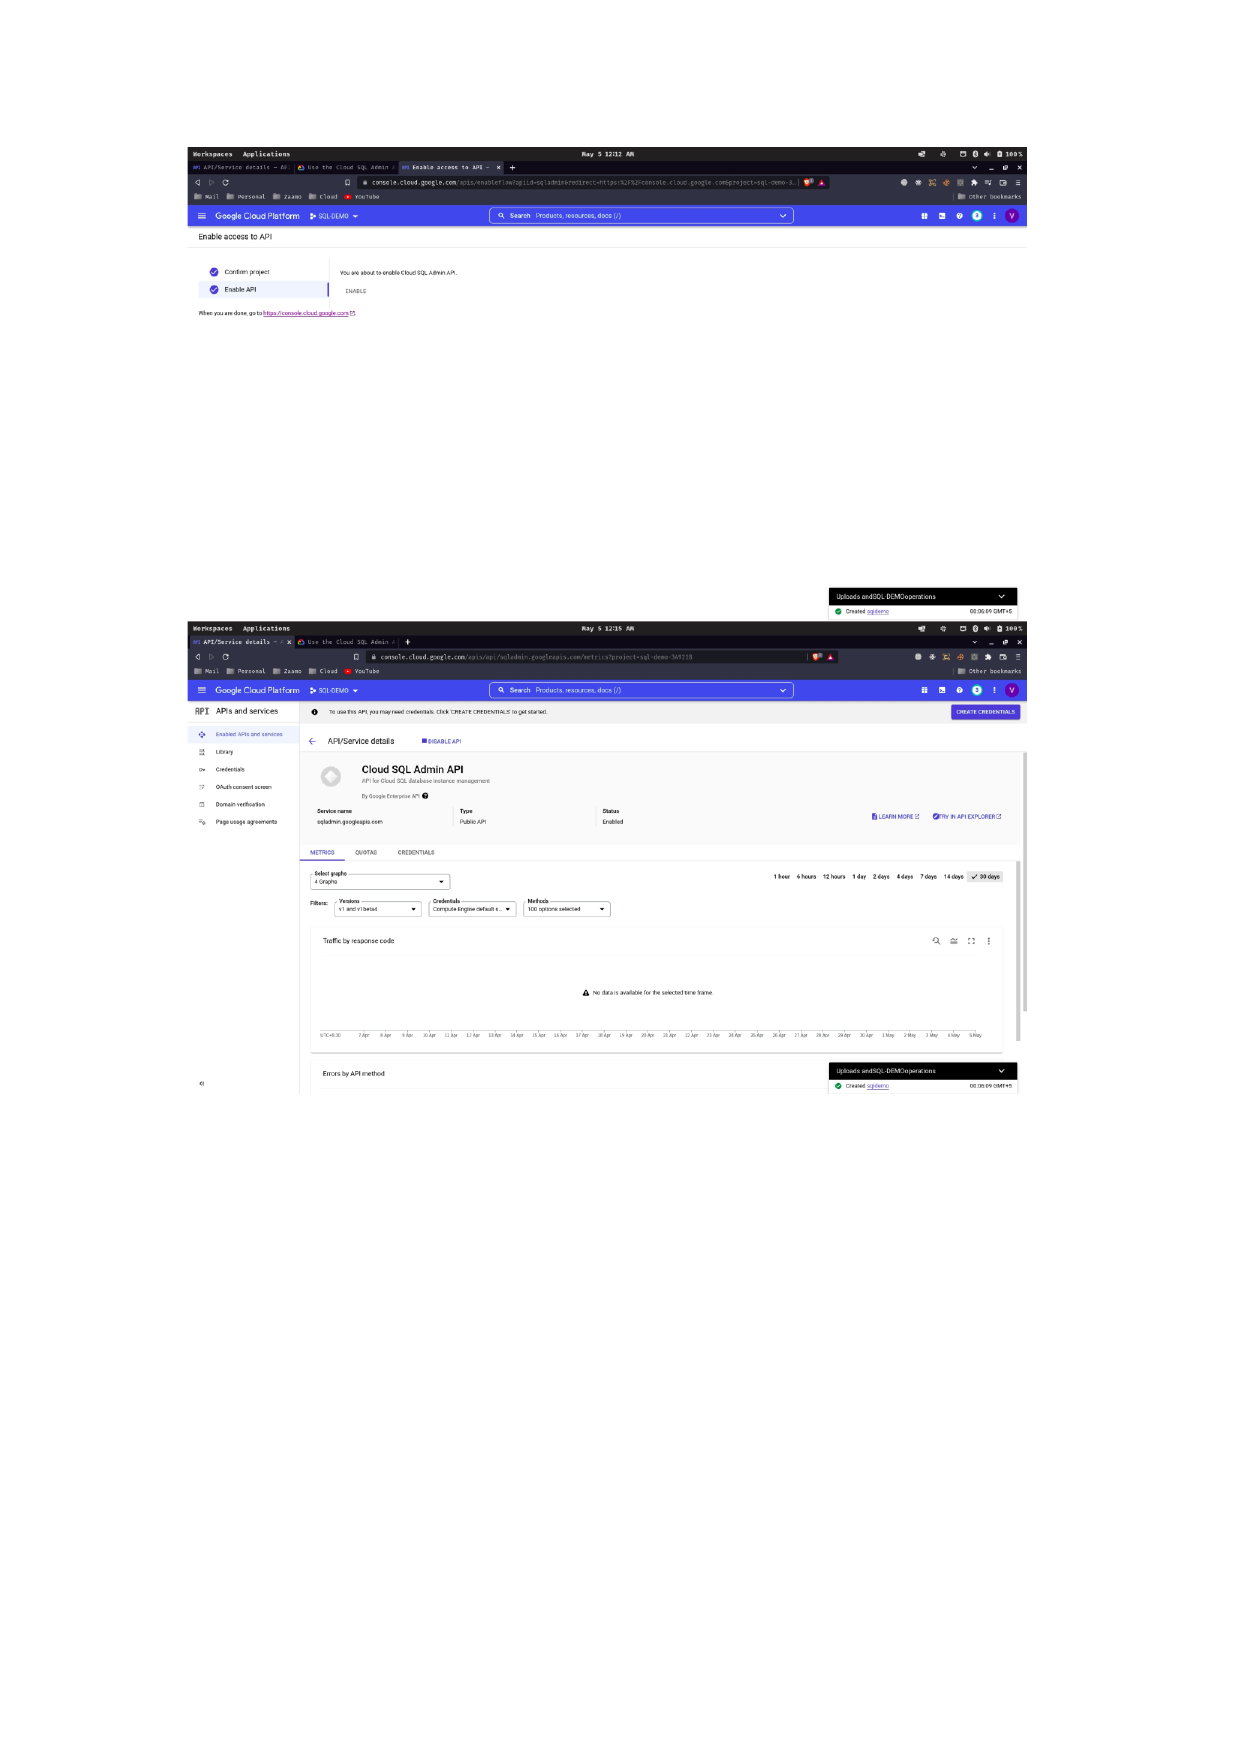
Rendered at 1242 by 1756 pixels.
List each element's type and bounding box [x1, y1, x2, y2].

picture [187, 147, 1027, 1094]
